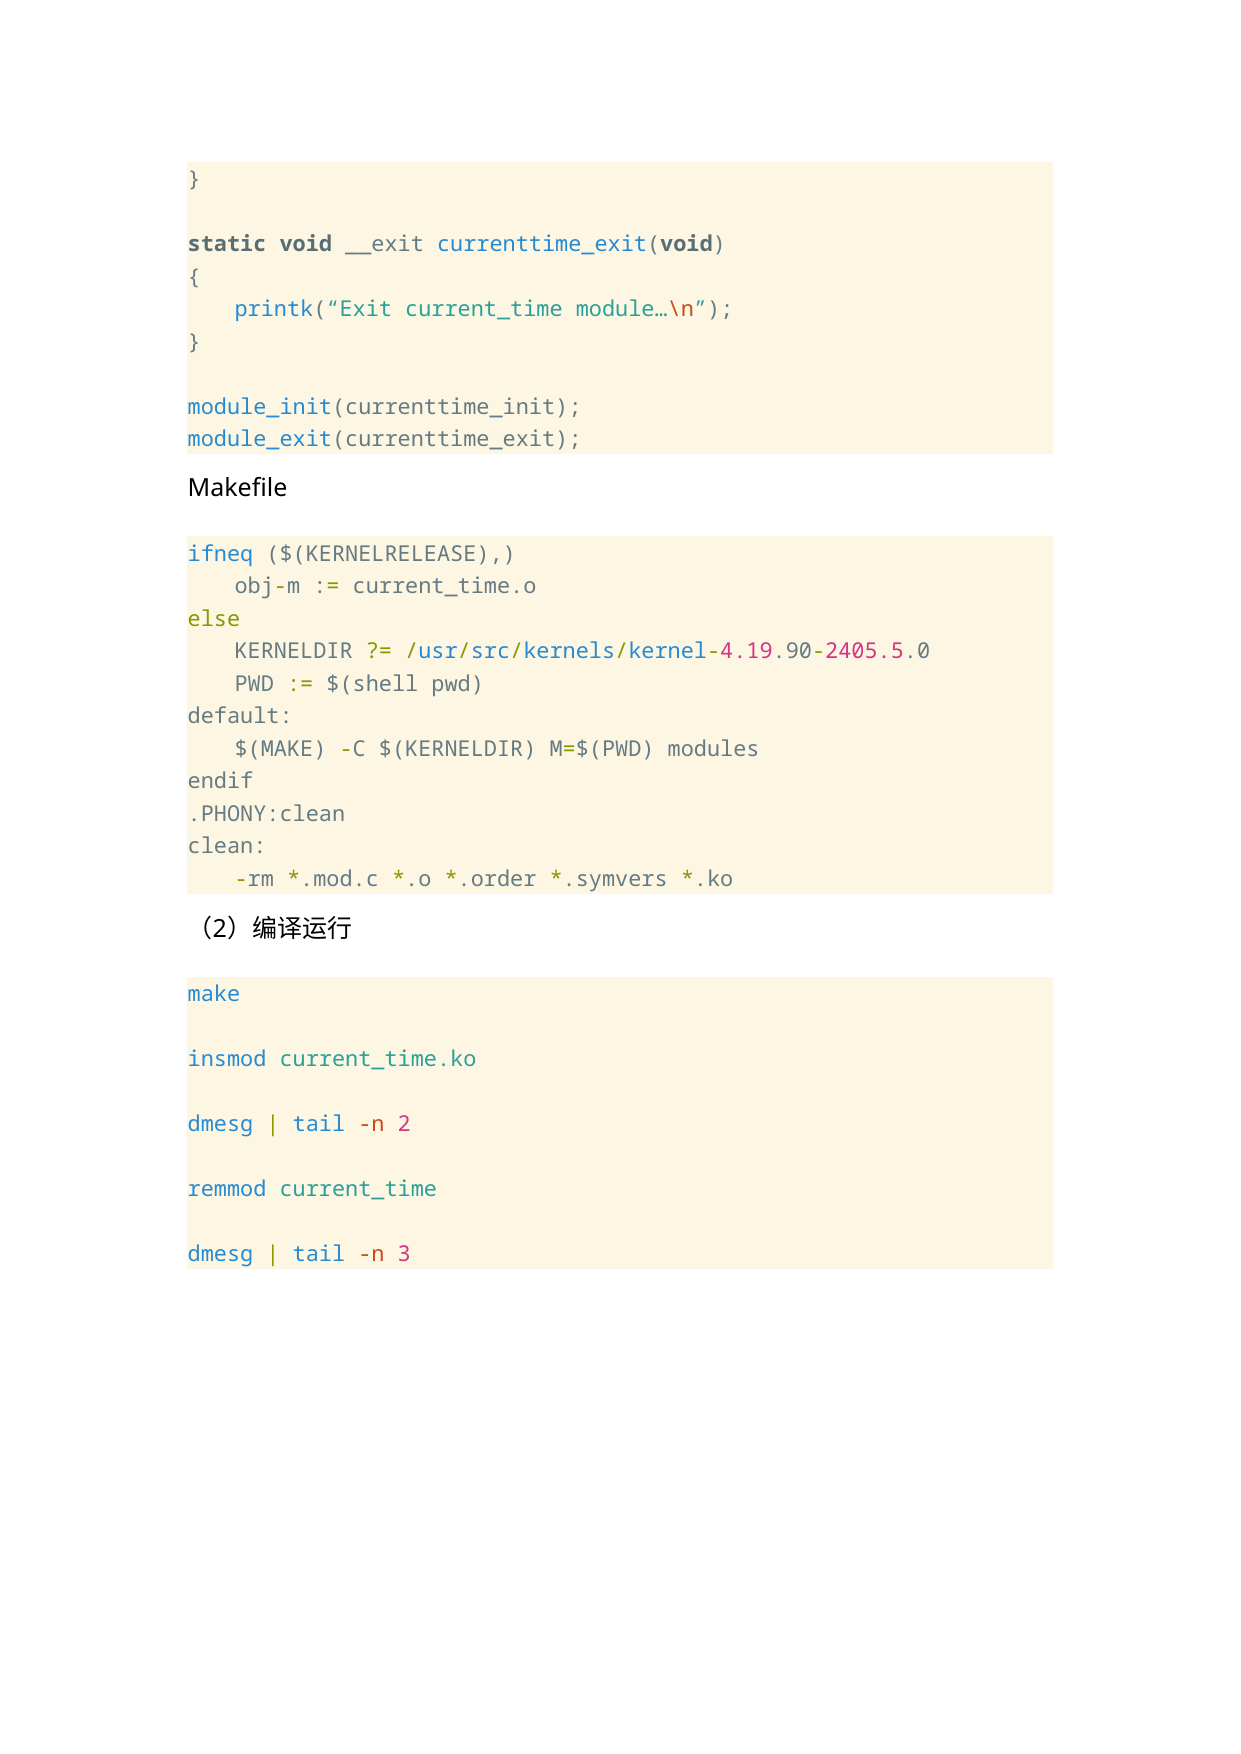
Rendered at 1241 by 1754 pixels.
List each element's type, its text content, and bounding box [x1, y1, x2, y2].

text else [187, 601, 1053, 634]
text insmod current_time.ko [187, 1042, 1053, 1074]
text （2）编译运行 [187, 894, 1053, 959]
text default: [187, 699, 1053, 731]
text } [187, 324, 1053, 357]
text module_exit(currenttime_exit); [187, 422, 1053, 454]
text clean: [187, 829, 1053, 861]
text make [187, 977, 1053, 1009]
text Makefile [187, 454, 1053, 519]
text dmesg | tail -n 2 [187, 1107, 1053, 1139]
text ifneq ($(KERNELRELEASE),) [187, 536, 1053, 569]
text obj-m := current_time.o [187, 569, 1053, 601]
text PWD := $(shell pwd) [187, 666, 1053, 699]
text dmesg | tail -n 3 [187, 1237, 1053, 1269]
text $(MAKE) -C $(KERNELDIR) M=$(PWD) modules [187, 731, 1053, 764]
text endif [187, 764, 1053, 796]
text printk(“Exit current_time module…\n”); [187, 292, 1053, 324]
text KERNELDIR ?= /usr/src/kernels/kernel-4.19.90-2405.5.0 [187, 634, 1053, 666]
text -rm *.mod.c *.o *.order *.symvers *.ko [187, 861, 1053, 894]
text .PHONY:clean [187, 796, 1053, 829]
text { [187, 259, 1053, 292]
text remmod current_time [187, 1172, 1053, 1204]
text static void __exit currenttime_exit(void) [187, 227, 1053, 259]
text } [187, 162, 1053, 194]
text module_init(currenttime_init); [187, 389, 1053, 422]
